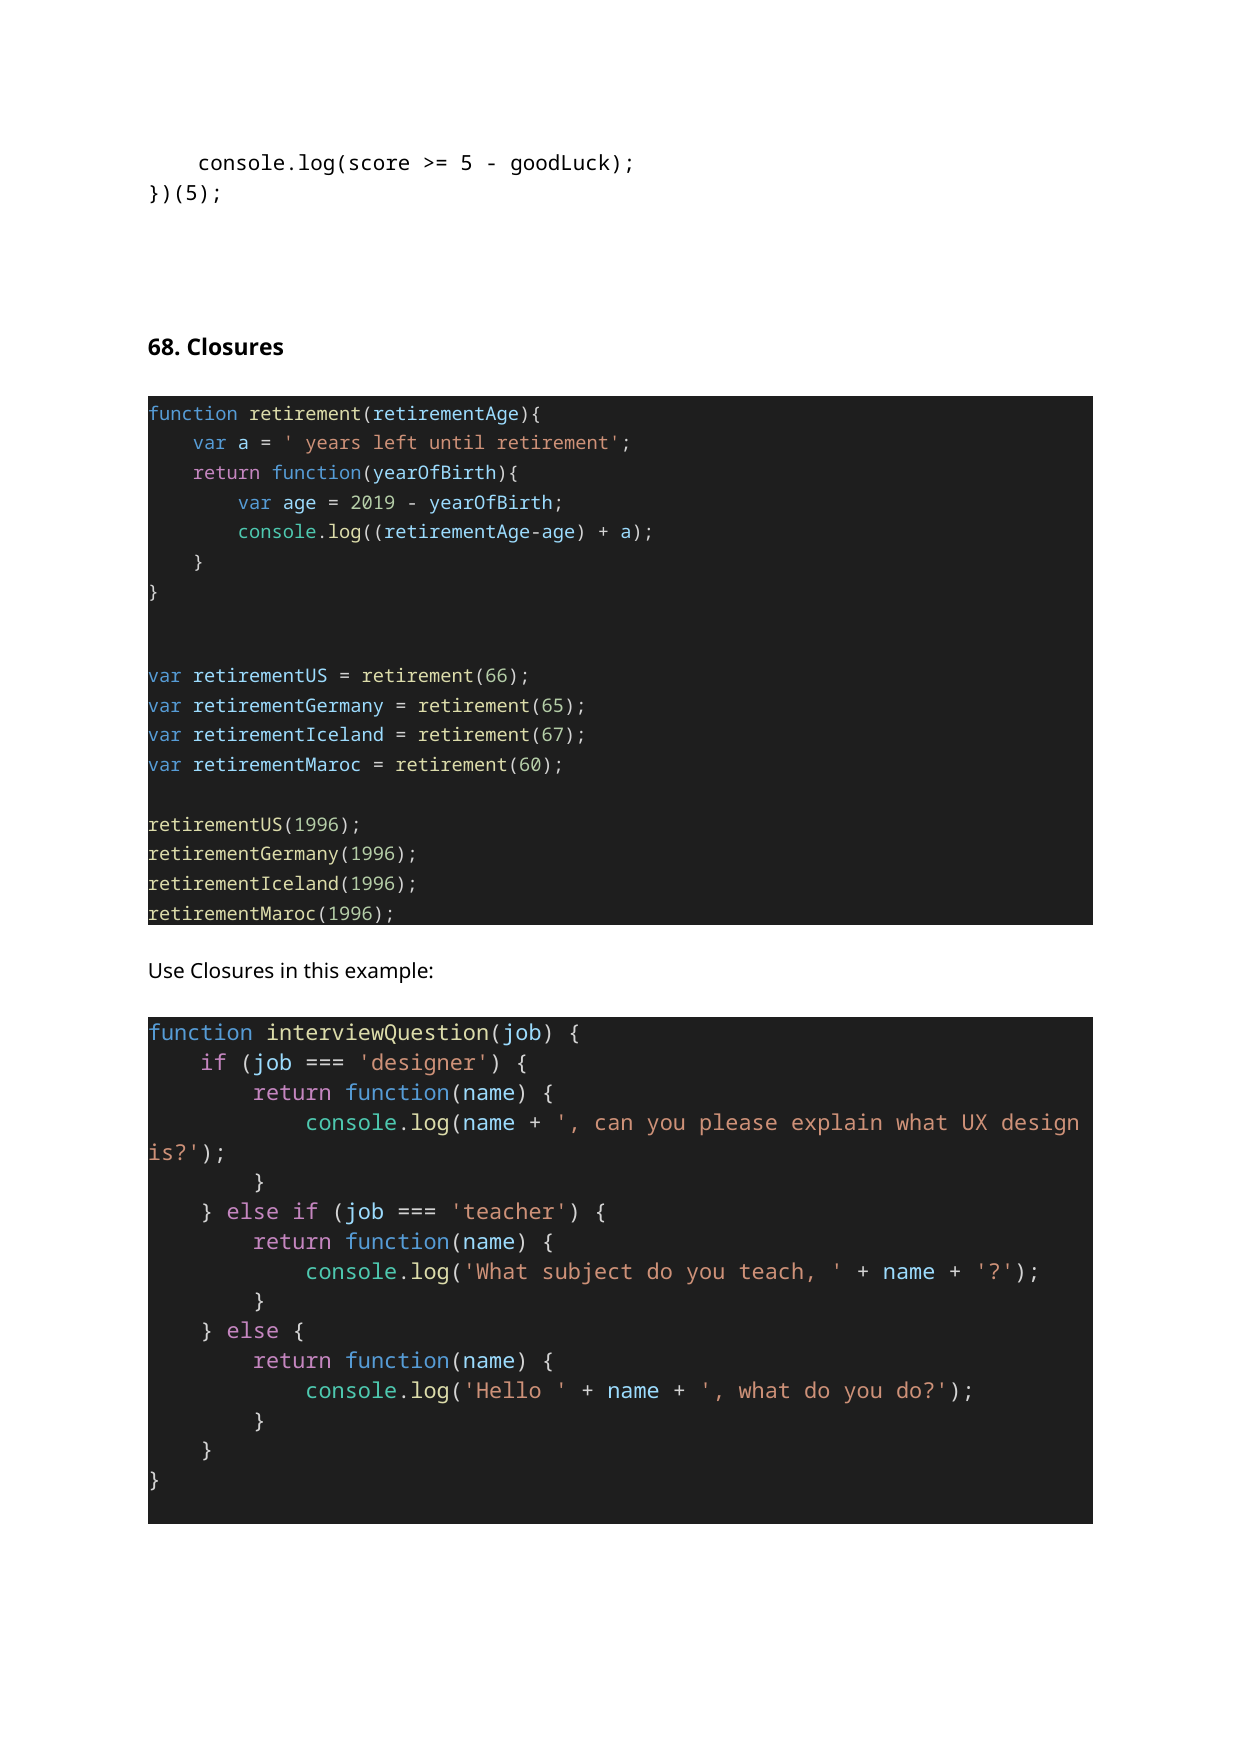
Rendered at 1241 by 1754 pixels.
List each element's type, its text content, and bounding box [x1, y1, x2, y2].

text return function(name) { [148, 1345, 1093, 1375]
text var age = 2019 - yearOfBirth; [148, 485, 1093, 514]
text var a = ' years left until retirement'; [148, 425, 1093, 455]
text } else { [148, 1315, 1093, 1345]
text } [148, 1404, 1093, 1434]
text return function(name) { [148, 1226, 1093, 1256]
text var retirementUS = retirement(66); [148, 658, 1093, 688]
text } [148, 544, 1093, 574]
text console.log((retirementAge-age) + a); [148, 514, 1093, 544]
text } [148, 1285, 1093, 1315]
text var retirementIceland = retirement(67); [148, 718, 1093, 747]
text console.log('Hello ' + name + ', what do you do?'); [148, 1375, 1093, 1404]
text console.log(score >= 5 - goodLuck); [148, 148, 1093, 176]
text return function(yearOfBirth){ [148, 455, 1093, 485]
text retirementUS(1996); [148, 807, 1093, 836]
text return function(name) { [148, 1077, 1093, 1107]
text if (job === 'designer') { [148, 1047, 1093, 1077]
text retirementGermany(1996); [148, 836, 1093, 866]
text } [148, 574, 1093, 603]
text retirementIceland(1996); [148, 866, 1093, 896]
text function interviewQuestion(job) { [148, 1017, 1093, 1047]
text } [148, 1434, 1093, 1464]
text var retirementGermany = retirement(65); [148, 688, 1093, 718]
text })(5); [148, 178, 1093, 207]
text } else if (job === 'teacher') { [148, 1196, 1093, 1226]
text console.log(name + ', can you please explain what UX design is?'); [148, 1107, 1093, 1166]
text function retirement(retirementAge){ [148, 396, 1093, 425]
text } [148, 1464, 1093, 1494]
text } [148, 1166, 1093, 1196]
text console.log('What subject do you teach, ' + name + '?'); [148, 1256, 1093, 1285]
text 68. Closures [148, 331, 1093, 363]
text var retirementMaroc = retirement(60); [148, 747, 1093, 777]
text retirementMaroc(1996); [148, 896, 1093, 925]
text Use Closures in this example: [148, 956, 1093, 984]
